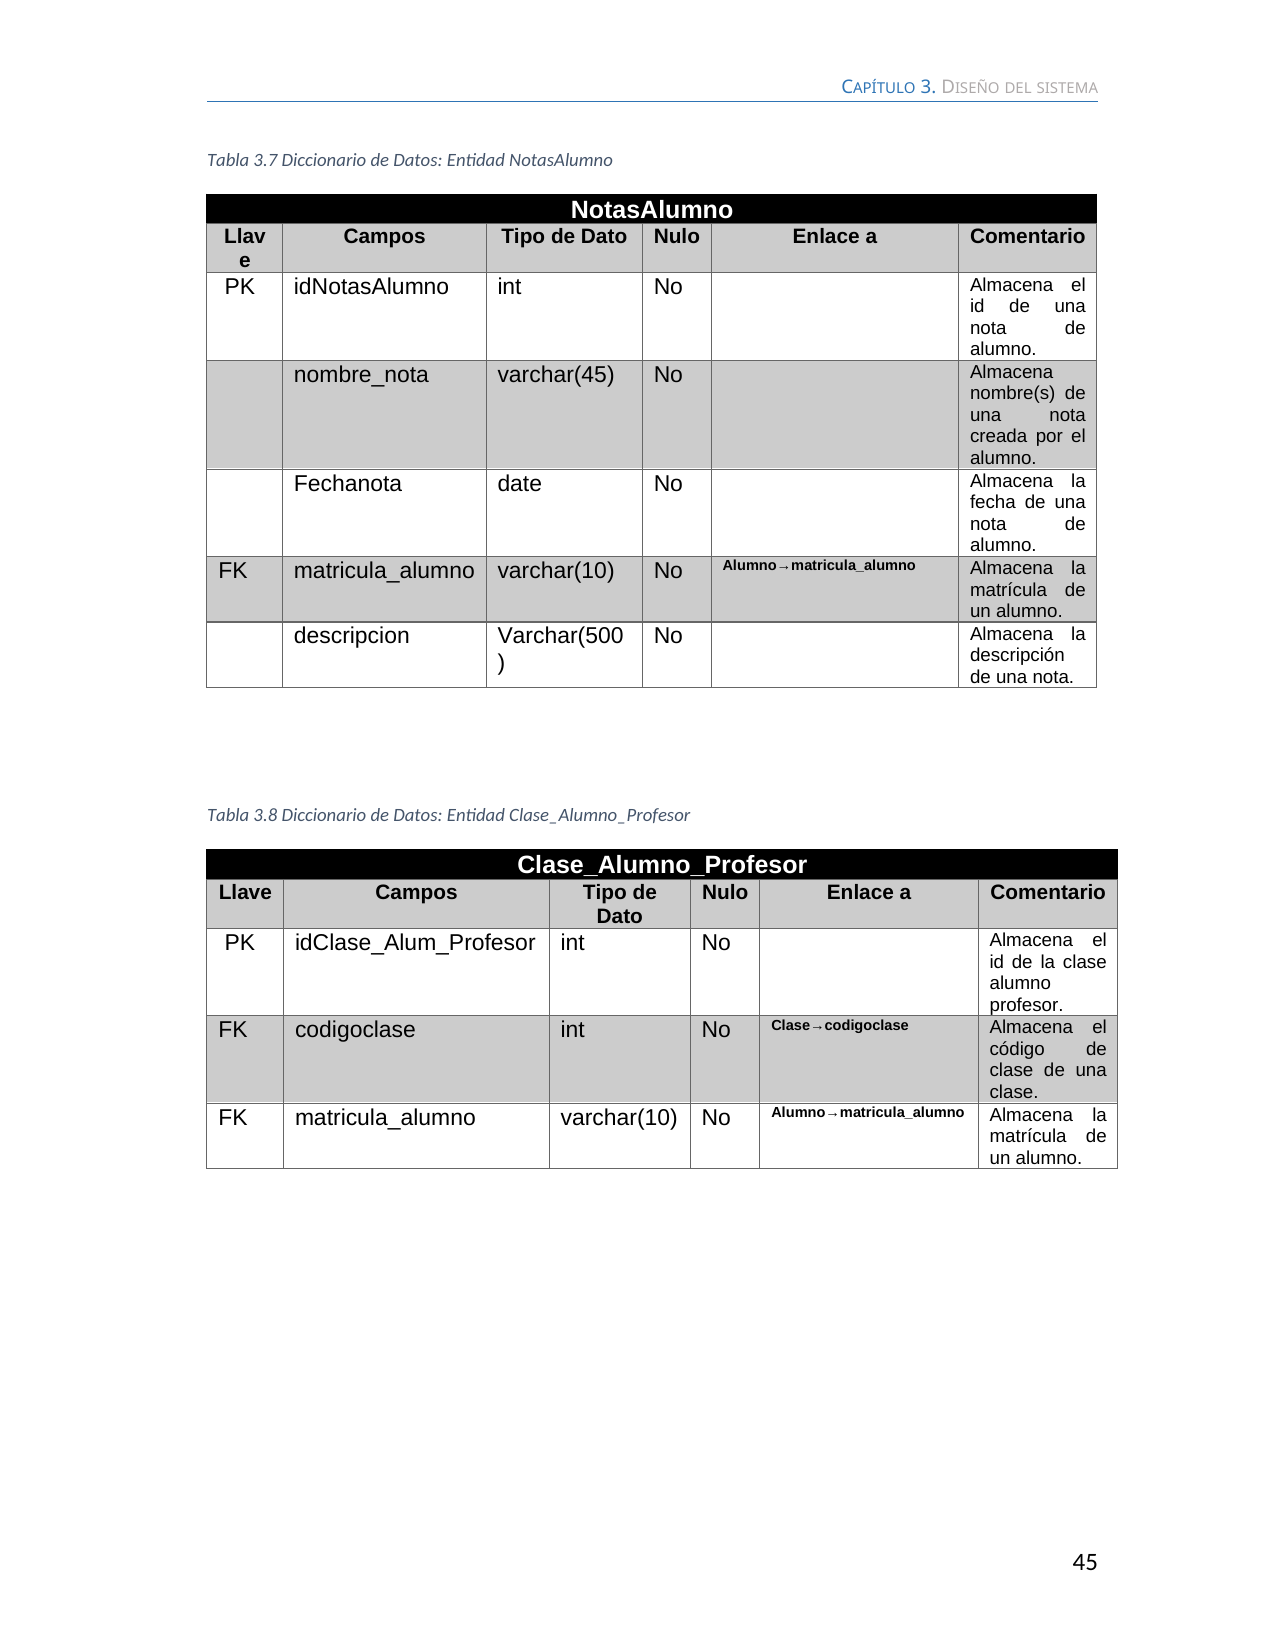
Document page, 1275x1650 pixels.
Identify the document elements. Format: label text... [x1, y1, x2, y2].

table_cell Enlace a [712, 224, 958, 272]
table_cell Nulo [643, 224, 711, 272]
table_cell [712, 470, 958, 556]
table_cell idClase_Alum_Profesor [284, 929, 549, 1015]
table_cell PK [207, 273, 282, 359]
table_cell Nulo [691, 880, 759, 928]
table_cell No [643, 273, 711, 359]
table_cell matricula_alumno [283, 557, 486, 621]
table_cell int [550, 1016, 690, 1102]
table_cell Llave [207, 224, 282, 272]
table_cell FK [207, 1016, 283, 1102]
table_cell Almacena la fecha de una nota de alumno. [959, 470, 1096, 556]
table_cell [712, 273, 958, 359]
table_cell matricula_alumno [284, 1104, 549, 1168]
table_cell Tipo de Dato [487, 224, 642, 272]
text Tabla 3.7 Diccionario de Datos: Entidad NotasAlumno [207, 148, 1098, 171]
table_cell Almacena la descripción de una nota. [959, 623, 1096, 687]
table_cell Campos [284, 880, 549, 928]
table_header Clase_Alumno_Profesor [207, 850, 1117, 879]
text Tabla 3.8 Diccionario de Datos: Entidad Clase_Alumno_Profesor [207, 803, 1098, 826]
table_cell idNotasAlumno [283, 273, 486, 359]
table_cell Almacena el id de una nota de alumno. [959, 273, 1096, 359]
table_cell FK [207, 557, 282, 621]
table_cell Alumno→matricula_alumno [760, 1104, 978, 1168]
table_cell Enlace a [760, 880, 978, 928]
table_cell No [643, 361, 711, 468]
table_cell Almacena el código de clase de una clase. [979, 1016, 1117, 1102]
table_cell int [487, 273, 642, 359]
table_cell [207, 623, 282, 687]
table_cell No [643, 623, 711, 687]
table_cell date [487, 470, 642, 556]
table_cell Almacena la matrícula de un alumno. [979, 1104, 1117, 1168]
table_cell Fechanota [283, 470, 486, 556]
table_cell Varchar(500) [487, 623, 642, 687]
table_cell Comentario [959, 224, 1096, 272]
table_cell descripcion [283, 623, 486, 687]
table_cell No [643, 557, 711, 621]
table_cell No [691, 929, 759, 1015]
table_cell Almacena la matrícula de un alumno. [959, 557, 1096, 621]
table_header NotasAlumno [207, 195, 1096, 223]
table_cell Almacena el id de la clase alumno profesor. [979, 929, 1117, 1015]
table_cell codigoclase [284, 1016, 549, 1102]
table_cell [712, 361, 958, 468]
table_cell Campos [283, 224, 486, 272]
table_cell No [691, 1016, 759, 1102]
table_cell Tipo de Dato [550, 880, 690, 928]
table_cell Comentario [979, 880, 1117, 928]
table_cell Llave [207, 880, 283, 928]
table_cell No [691, 1104, 759, 1168]
table_cell [207, 361, 282, 468]
table_cell [712, 623, 958, 687]
table_cell int [550, 929, 690, 1015]
table_cell varchar(10) [487, 557, 642, 621]
table_cell [760, 929, 978, 1015]
table_cell Alumno→matricula_alumno [712, 557, 958, 621]
table_cell No [643, 470, 711, 556]
table_cell FK [207, 1104, 283, 1168]
table_cell [207, 470, 282, 556]
table_cell nombre_nota [283, 361, 486, 468]
table_cell varchar(10) [550, 1104, 690, 1168]
table_cell Clase→codigoclase [760, 1016, 978, 1102]
table_cell Almacena nombre(s) de una nota creada por el alumno. [959, 361, 1096, 468]
table_cell varchar(45) [487, 361, 642, 468]
table_cell PK [207, 929, 283, 1015]
